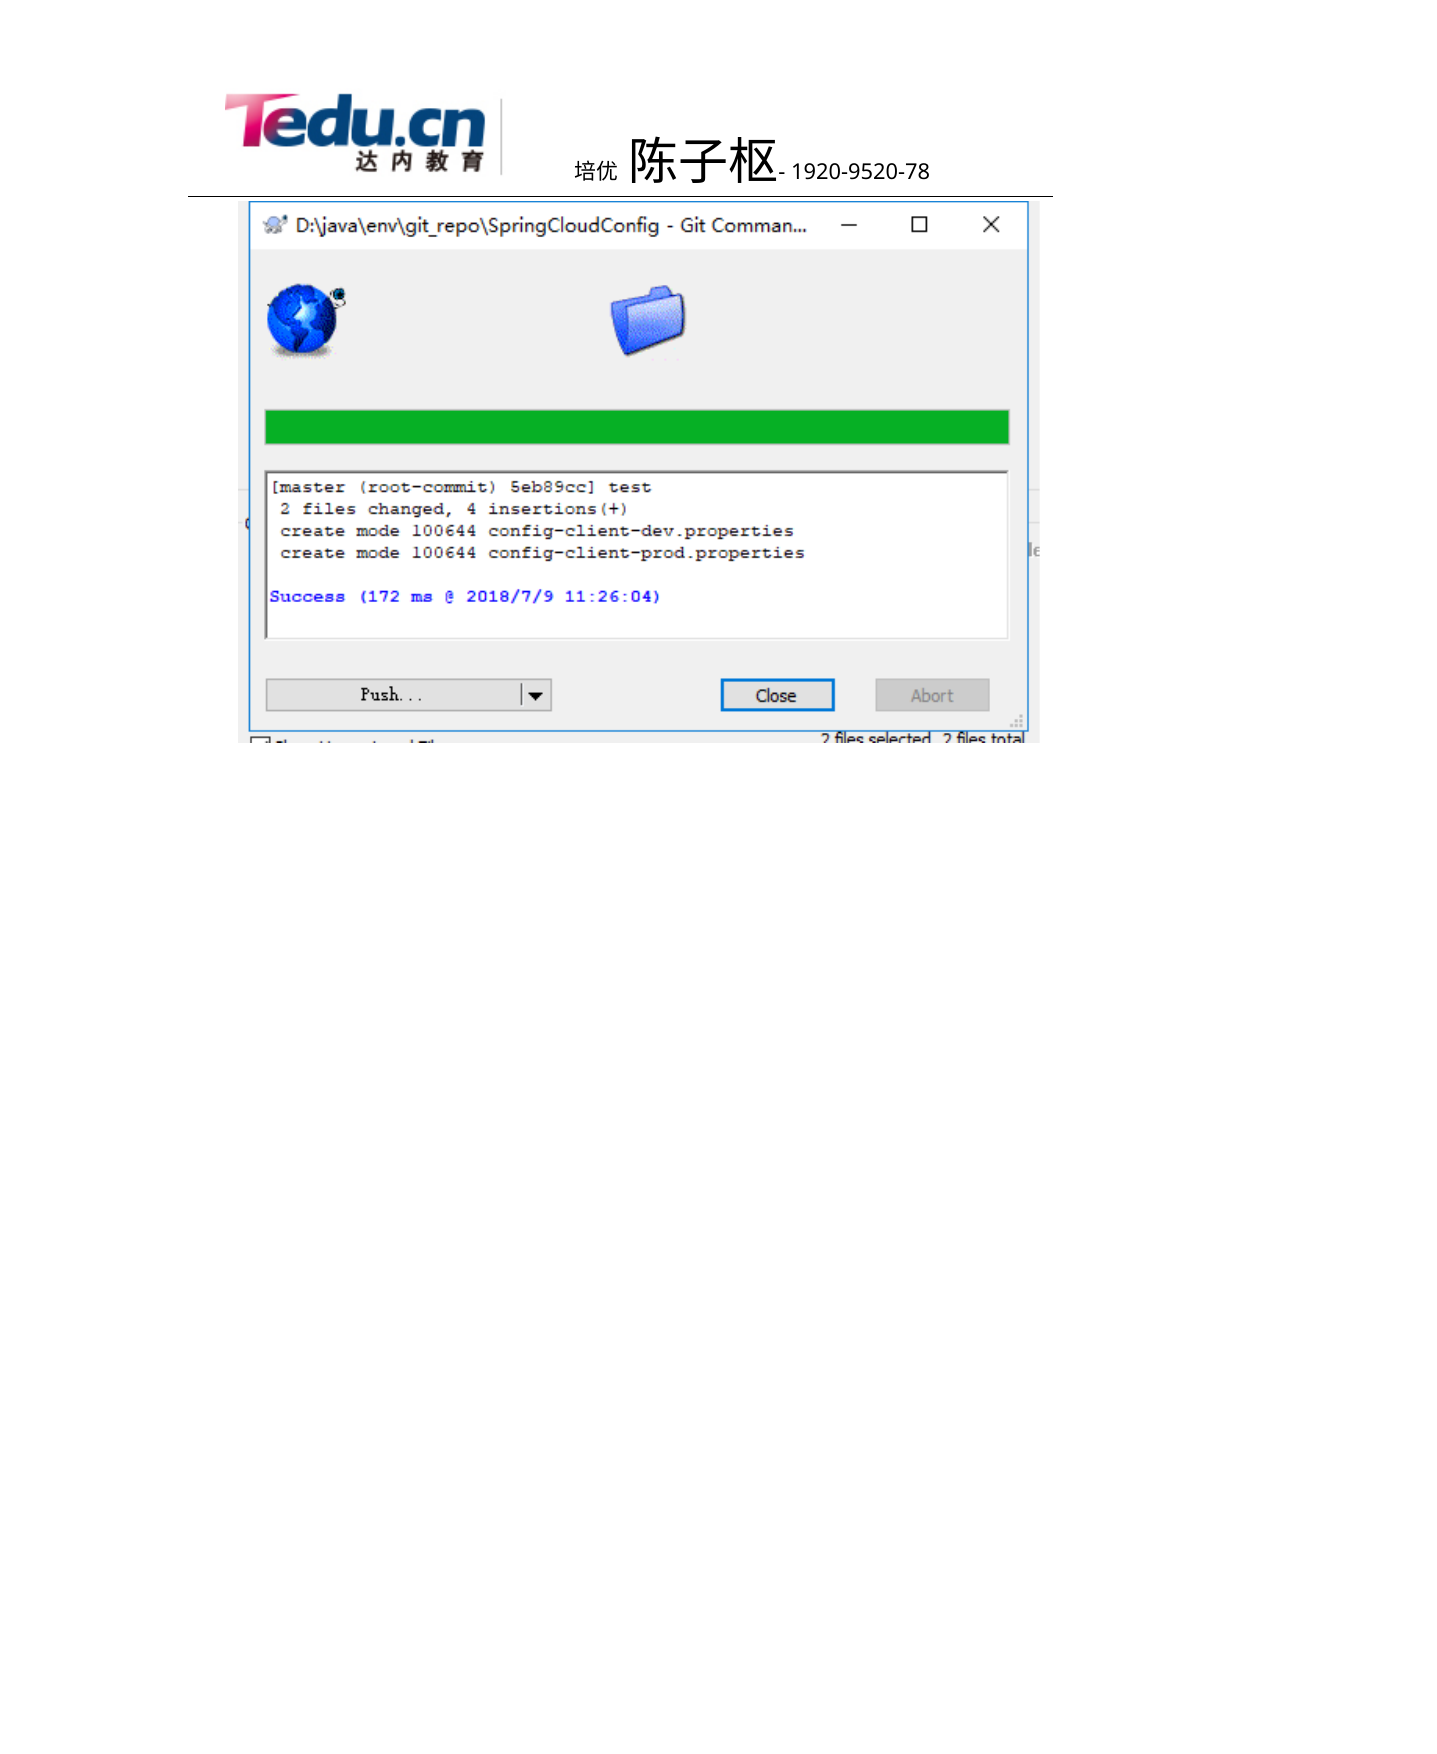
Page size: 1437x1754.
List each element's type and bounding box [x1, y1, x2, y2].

picture [225, 88, 507, 180]
picture [238, 201, 1040, 743]
